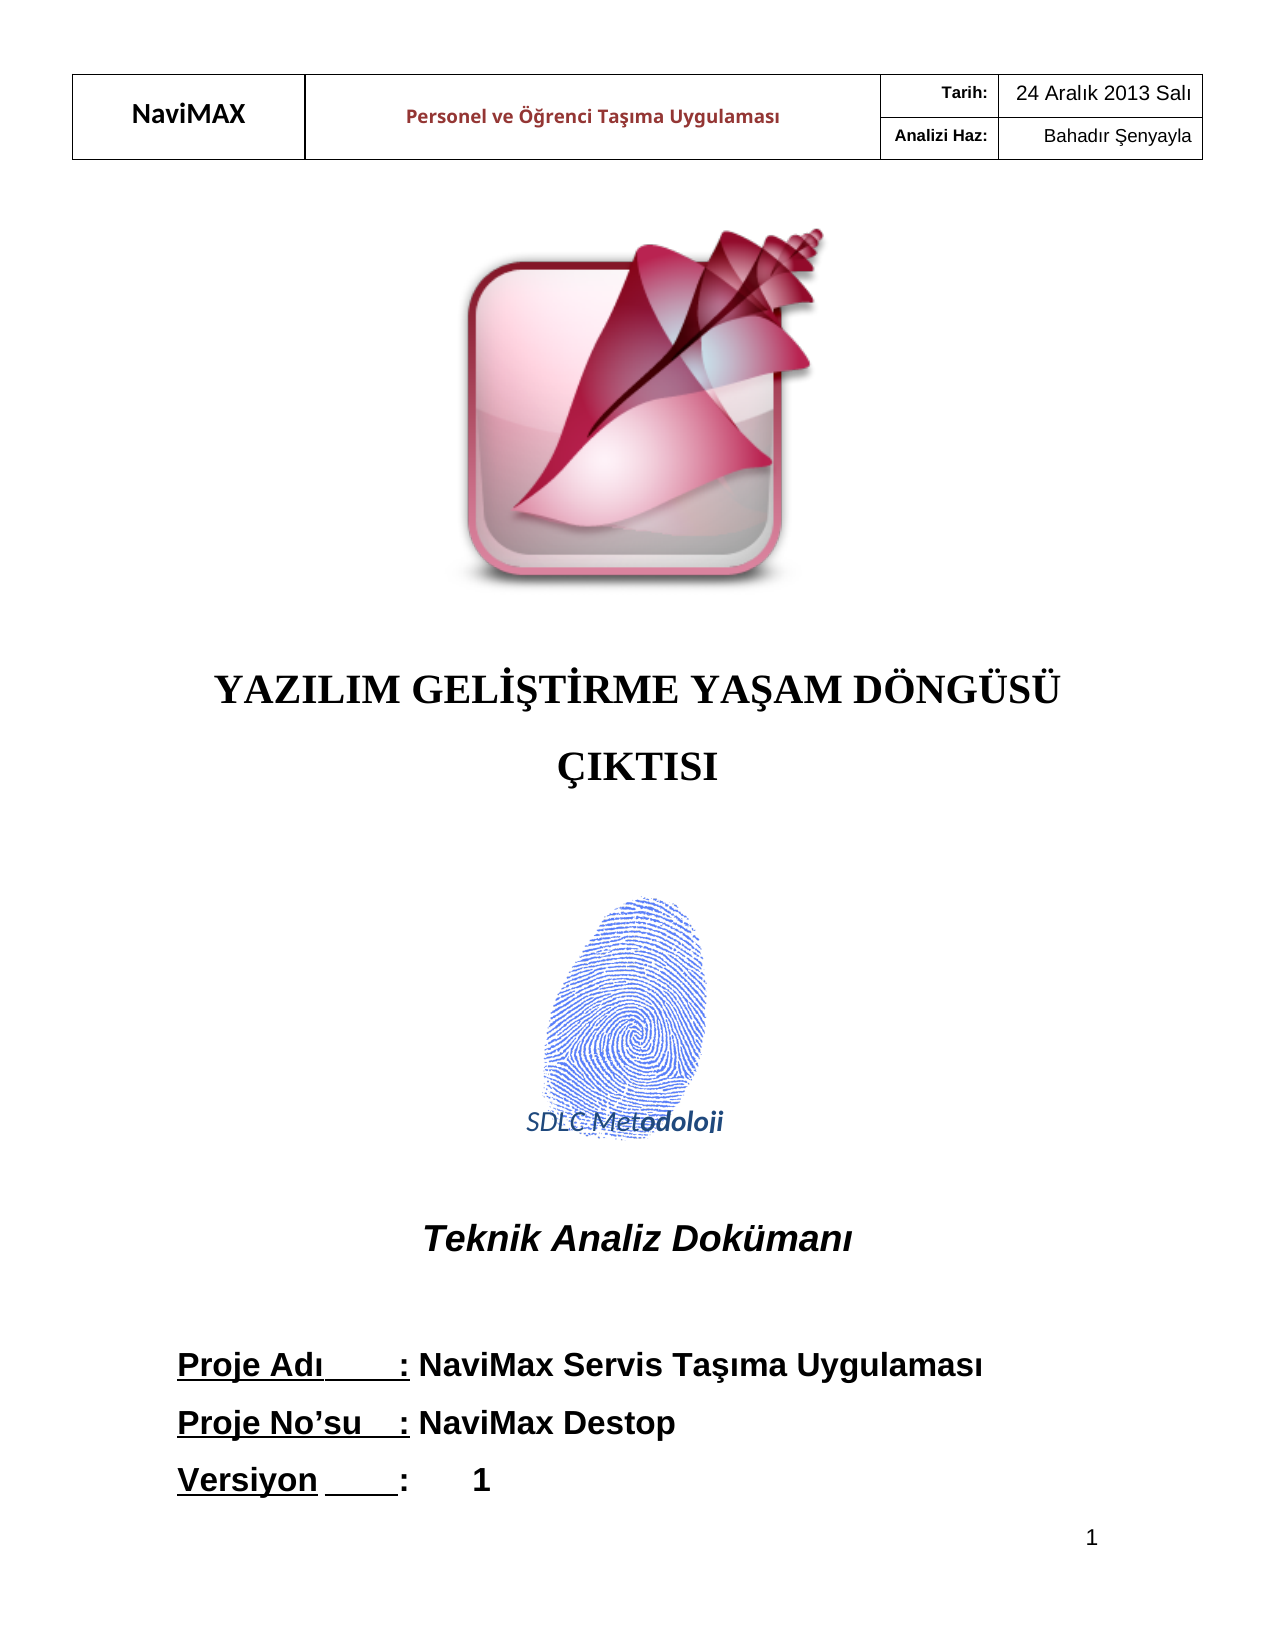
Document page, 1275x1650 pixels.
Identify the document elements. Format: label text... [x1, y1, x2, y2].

text Versiyon : 1 [177, 1461, 1098, 1499]
text Proje No’su : NaviMax Destop [177, 1403, 1098, 1441]
text ÇIKTISI [177, 742, 1098, 789]
picture [437, 212, 838, 613]
picture [697, 1119, 704, 1128]
text YAZILIM GELİŞTİRME YAŞAM DÖNGÜSÜ [177, 665, 1098, 713]
picture [542, 896, 707, 1141]
text Proje Adı : NaviMax Servis Taşıma Uygulaması [177, 1345, 1098, 1384]
picture [543, 1114, 554, 1129]
text Teknik Analiz Dokümanı [177, 1216, 1098, 1259]
